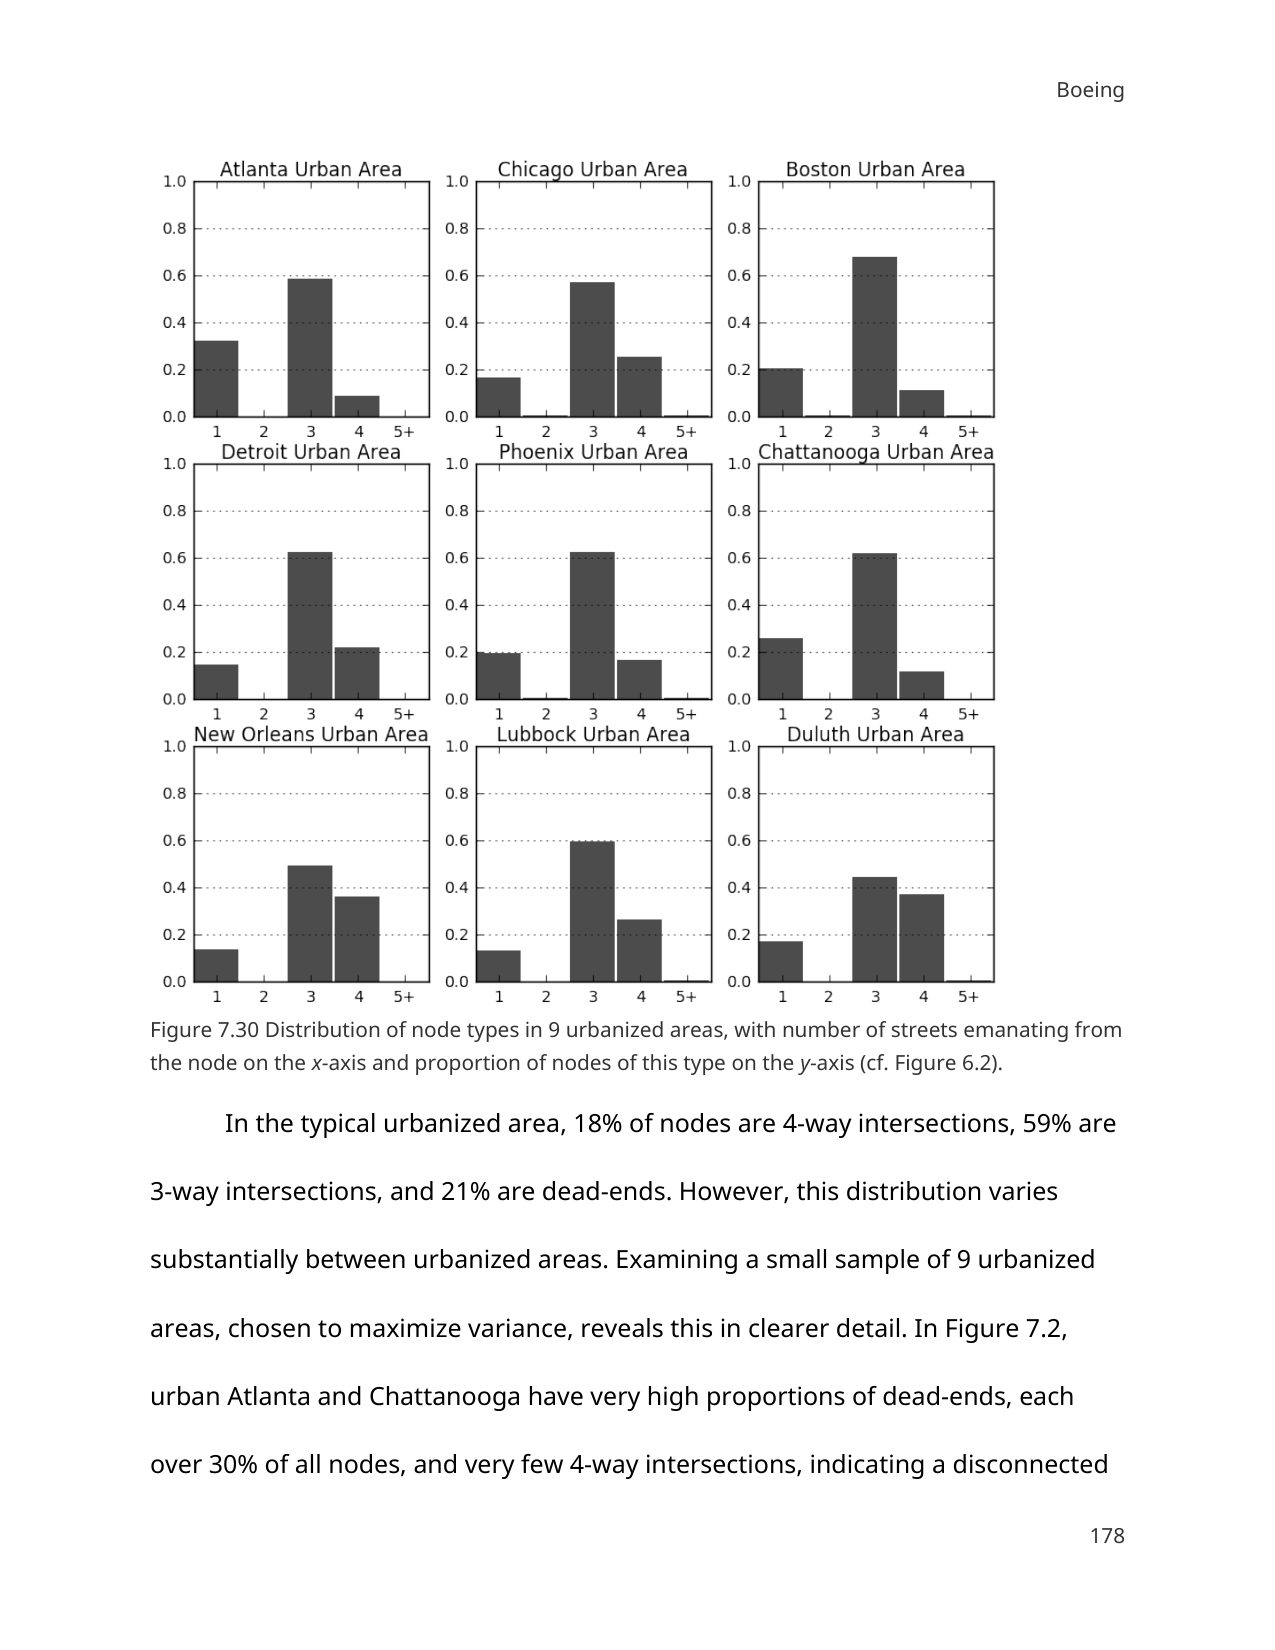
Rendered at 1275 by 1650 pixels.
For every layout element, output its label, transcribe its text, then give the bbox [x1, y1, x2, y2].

picture [150, 150, 1005, 1016]
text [150, 1106, 1125, 1481]
